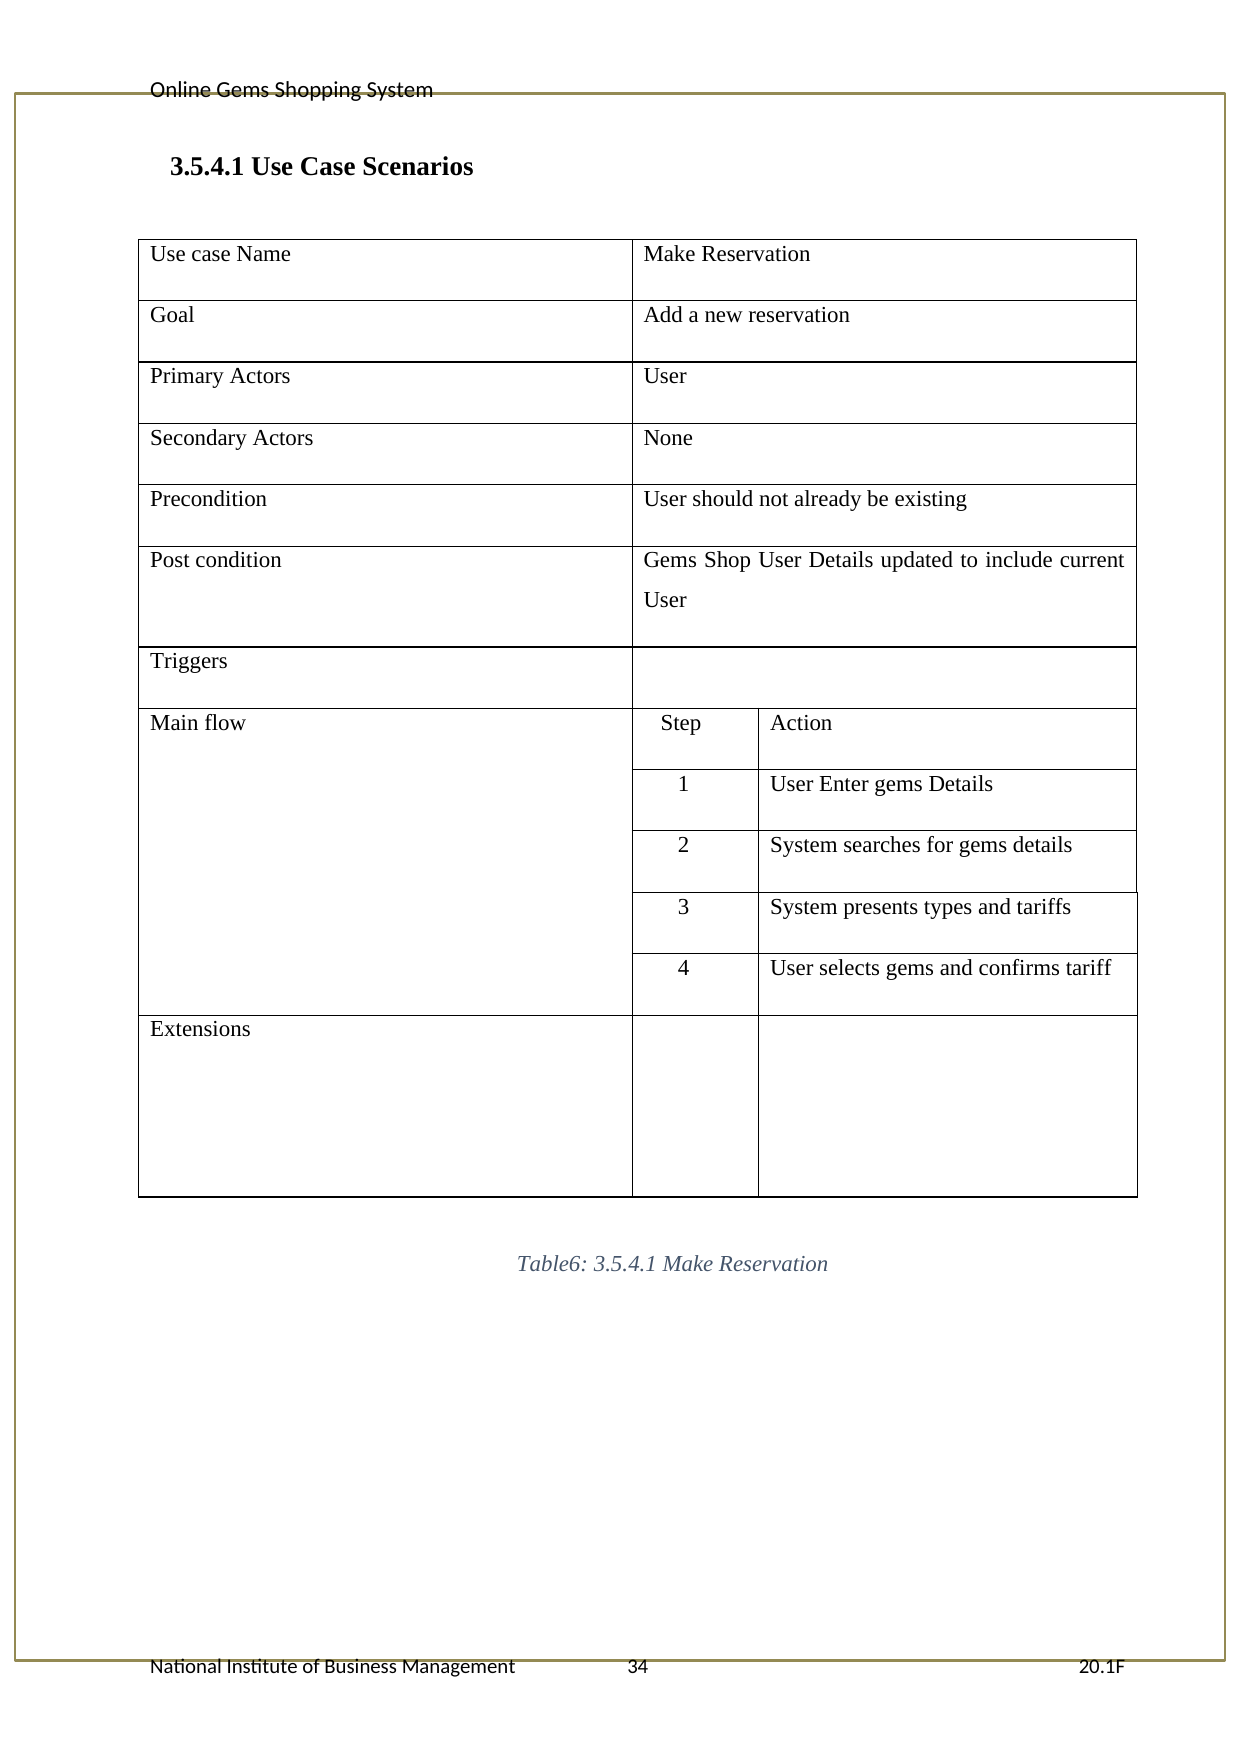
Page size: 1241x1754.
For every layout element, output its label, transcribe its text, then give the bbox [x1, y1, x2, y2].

table_cell 1 [633, 770, 758, 830]
table_cell Goal [139, 301, 632, 361]
subtitle 3.5.4.1 Use Case Scenarios [149, 150, 1090, 181]
table_cell Action [759, 709, 1136, 769]
table_cell User selects gems and confirms tariff [759, 954, 1137, 1014]
table_cell System presents types and tariffs [759, 893, 1137, 953]
table_cell Primary Actors [139, 363, 632, 423]
table_cell Extensions [139, 1016, 632, 1196]
table_cell Step [633, 709, 758, 769]
table_cell Precondition [139, 485, 632, 546]
table_cell 3 [633, 893, 758, 953]
table_cell 2 [633, 831, 758, 892]
table_cell Triggers [139, 648, 632, 708]
table_cell None [633, 424, 1136, 484]
table_cell [633, 1016, 758, 1196]
table_cell [633, 648, 1136, 708]
table_cell 4 [633, 954, 758, 1014]
table_cell Secondary Actors [139, 424, 632, 484]
table_cell User Enter gems Details [759, 770, 1136, 830]
table_header Make Reservation [633, 240, 1136, 300]
text Table6: 3.5.4.1 Make Reservation [150, 1251, 1090, 1277]
table_cell [759, 1016, 1137, 1196]
table_cell Post condition [139, 547, 632, 646]
table_cell Main flow [139, 709, 632, 1014]
table_header Use case Name [139, 240, 632, 300]
table_cell Add a new reservation [633, 301, 1136, 361]
table_cell Gems Shop User Details updated to include current User [633, 547, 1136, 646]
table_cell User [633, 363, 1136, 423]
table_cell System searches for gems details [759, 831, 1136, 892]
table_cell User should not already be existing [633, 485, 1136, 546]
